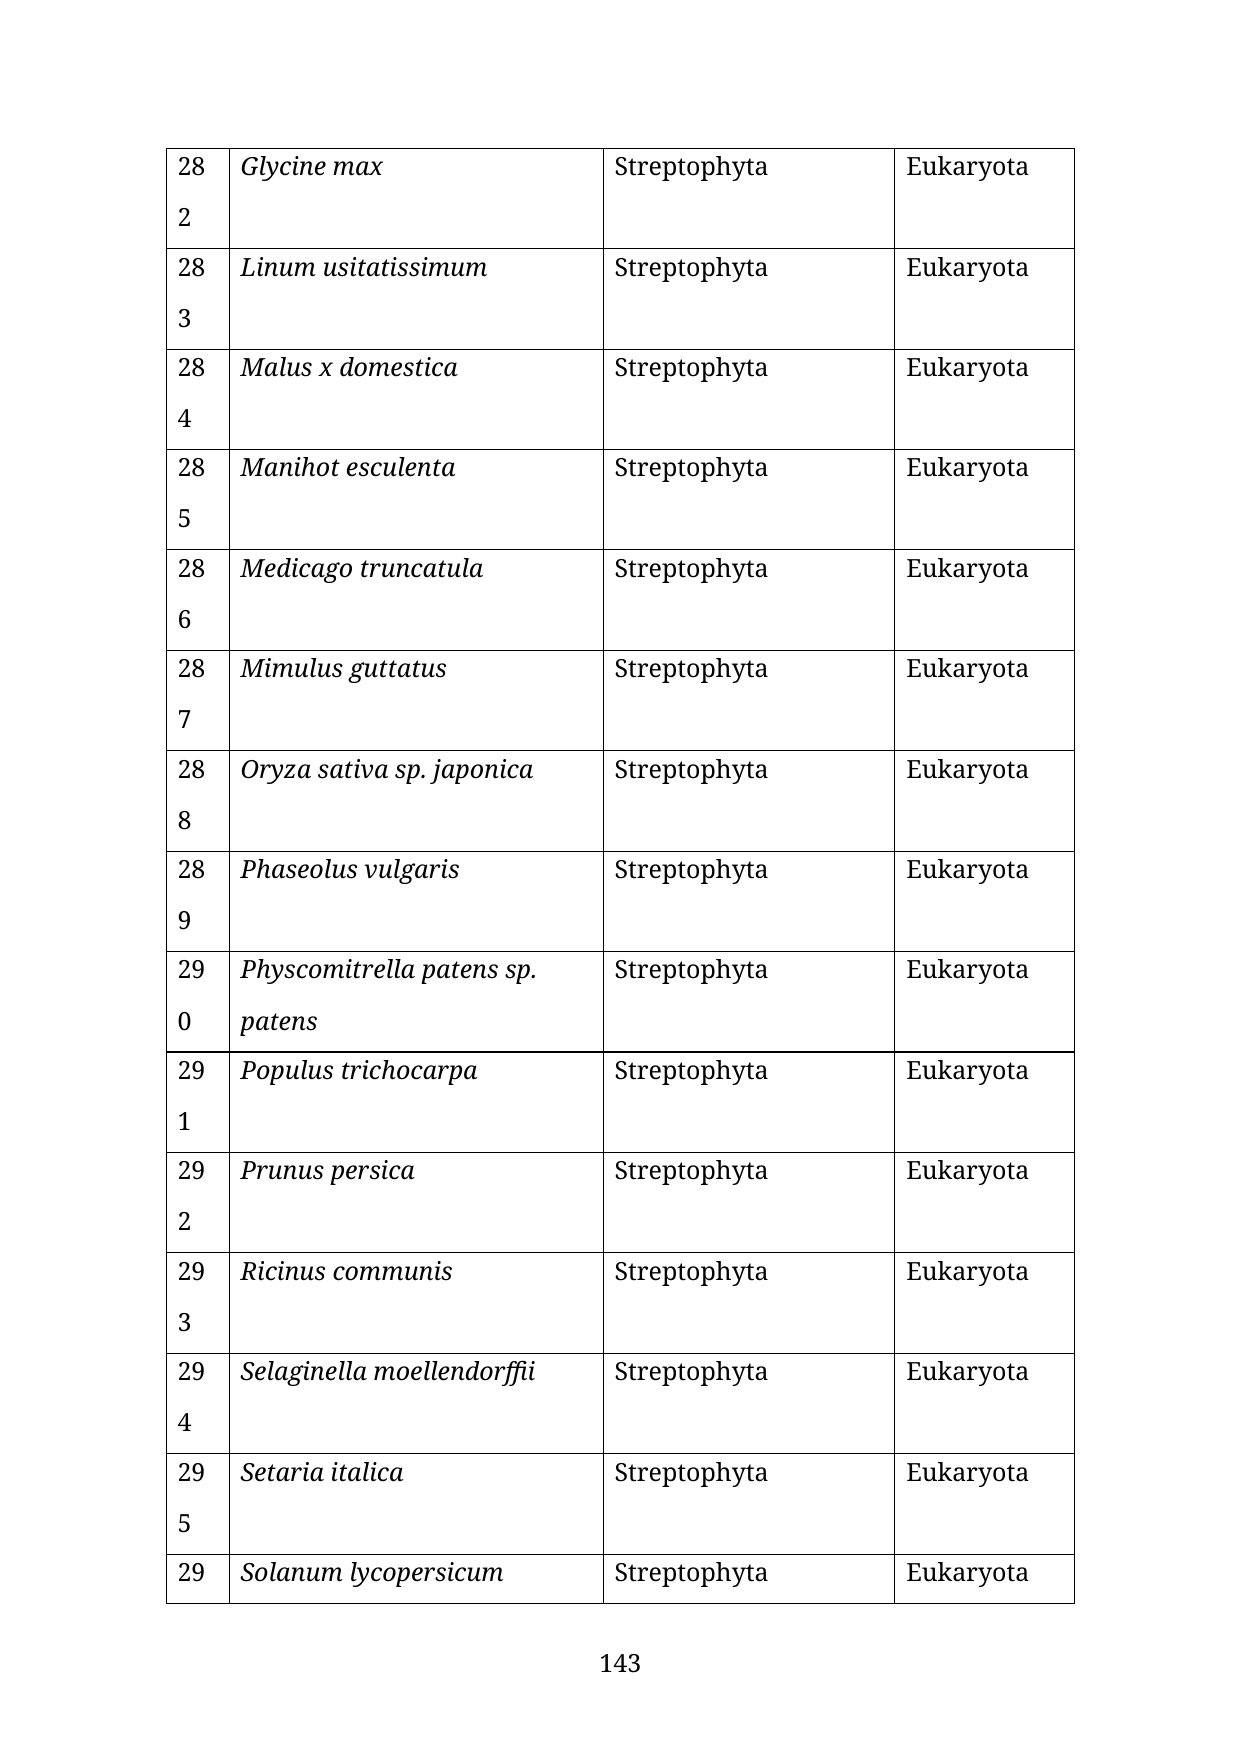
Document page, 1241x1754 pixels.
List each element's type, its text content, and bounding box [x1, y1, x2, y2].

table_cell Eukaryota [895, 852, 1074, 951]
table_cell Streptophyta [604, 651, 894, 750]
table_cell Linum usitatissimum [230, 249, 603, 348]
table_cell Manihot esculenta [230, 450, 603, 549]
table_cell 286 [167, 550, 229, 650]
table_cell Eukaryota [895, 1454, 1074, 1553]
table_cell 292 [167, 1153, 229, 1252]
table_cell Malus x domestica [230, 350, 603, 449]
table_cell Phaseolus vulgaris [230, 852, 603, 951]
table_cell Streptophyta [604, 149, 894, 248]
table_cell Eukaryota [895, 651, 1074, 750]
table_cell Streptophyta [604, 450, 894, 549]
table_cell Eukaryota [895, 1153, 1074, 1252]
table_cell 293 [167, 1253, 229, 1353]
table_cell 283 [167, 249, 229, 348]
table_cell 284 [167, 350, 229, 449]
table_cell Eukaryota [895, 149, 1074, 248]
table_cell Streptophyta [604, 1354, 894, 1453]
table_cell Eukaryota [895, 450, 1074, 549]
table_cell Prunus persica [230, 1153, 603, 1252]
table_cell Populus trichocarpa [230, 1053, 603, 1152]
table_cell 289 [167, 852, 229, 951]
table_cell Selaginella moellendorffii [230, 1354, 603, 1453]
table_cell Physcomitrella patens sp. patens [230, 952, 603, 1051]
table_cell 285 [167, 450, 229, 549]
table_cell Eukaryota [895, 249, 1074, 348]
table_cell 288 [167, 751, 229, 851]
table_cell 290 [167, 952, 229, 1051]
table_cell Streptophyta [604, 751, 894, 851]
table_cell 296 [167, 1555, 229, 1603]
table_cell Streptophyta [604, 952, 894, 1051]
table_cell Medicago truncatula [230, 550, 603, 650]
table_cell Ricinus communis [230, 1253, 603, 1353]
table_cell 295 [167, 1454, 229, 1553]
table_cell Eukaryota [895, 952, 1074, 1051]
table_cell Streptophyta [604, 1153, 894, 1252]
table_cell 282 [167, 149, 229, 248]
table_cell Streptophyta [604, 350, 894, 449]
table_cell Eukaryota [895, 1253, 1074, 1353]
table_cell Streptophyta [604, 1253, 894, 1353]
table_cell Eukaryota [895, 550, 1074, 650]
table_cell Glycine max [230, 149, 603, 248]
table_cell Streptophyta [604, 1053, 894, 1152]
table_cell 287 [167, 651, 229, 750]
table_cell Eukaryota [895, 350, 1074, 449]
table_cell Mimulus guttatus [230, 651, 603, 750]
table_cell Streptophyta [604, 852, 894, 951]
table_cell Eukaryota [895, 1354, 1074, 1453]
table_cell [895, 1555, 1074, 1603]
table_cell Streptophyta [604, 1555, 894, 1603]
table_cell Streptophyta [604, 1454, 894, 1553]
table_cell 291 [167, 1053, 229, 1152]
table_cell 294 [167, 1354, 229, 1453]
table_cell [230, 1555, 603, 1603]
table_cell Eukaryota [895, 1053, 1074, 1152]
table_cell Eukaryota [895, 751, 1074, 851]
table_cell Setaria italica [230, 1454, 603, 1553]
table_cell Oryza sativa sp. japonica [230, 751, 603, 851]
table_cell Streptophyta [604, 550, 894, 650]
table_cell Streptophyta [604, 249, 894, 348]
